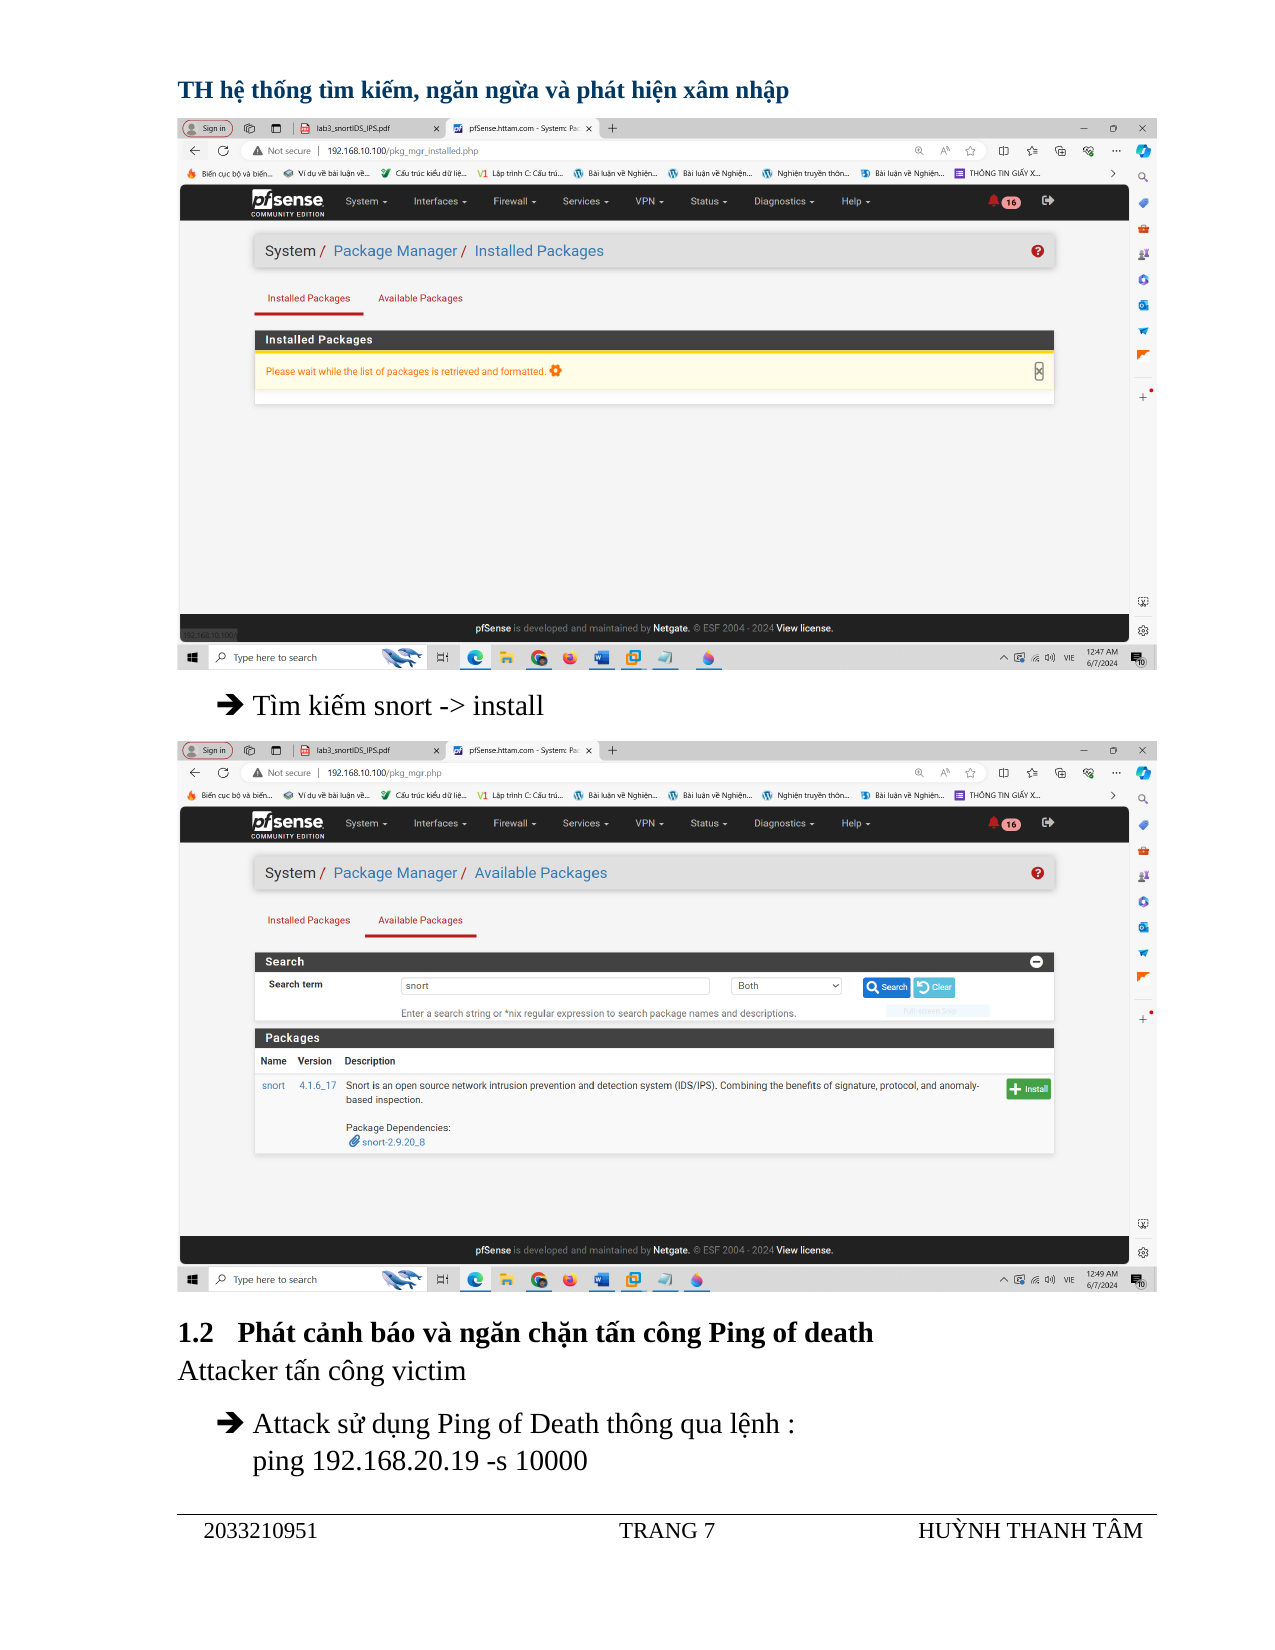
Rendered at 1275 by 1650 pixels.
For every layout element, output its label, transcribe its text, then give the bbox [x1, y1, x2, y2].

text Attacker tấn công victim [177, 1353, 1157, 1387]
list Tìm kiếm snort -> install [215, 688, 1157, 722]
picture [177, 741, 1157, 1292]
subtitle Phát cảnh báo và ngăn chặn tấn công Ping of death [177, 1315, 1157, 1348]
list ping 192.168.20.19 -s 10000 [252, 1443, 1157, 1476]
picture [177, 118, 1157, 670]
list Attack sử dụng Ping of Death thông qua lệnh : [215, 1406, 1157, 1440]
